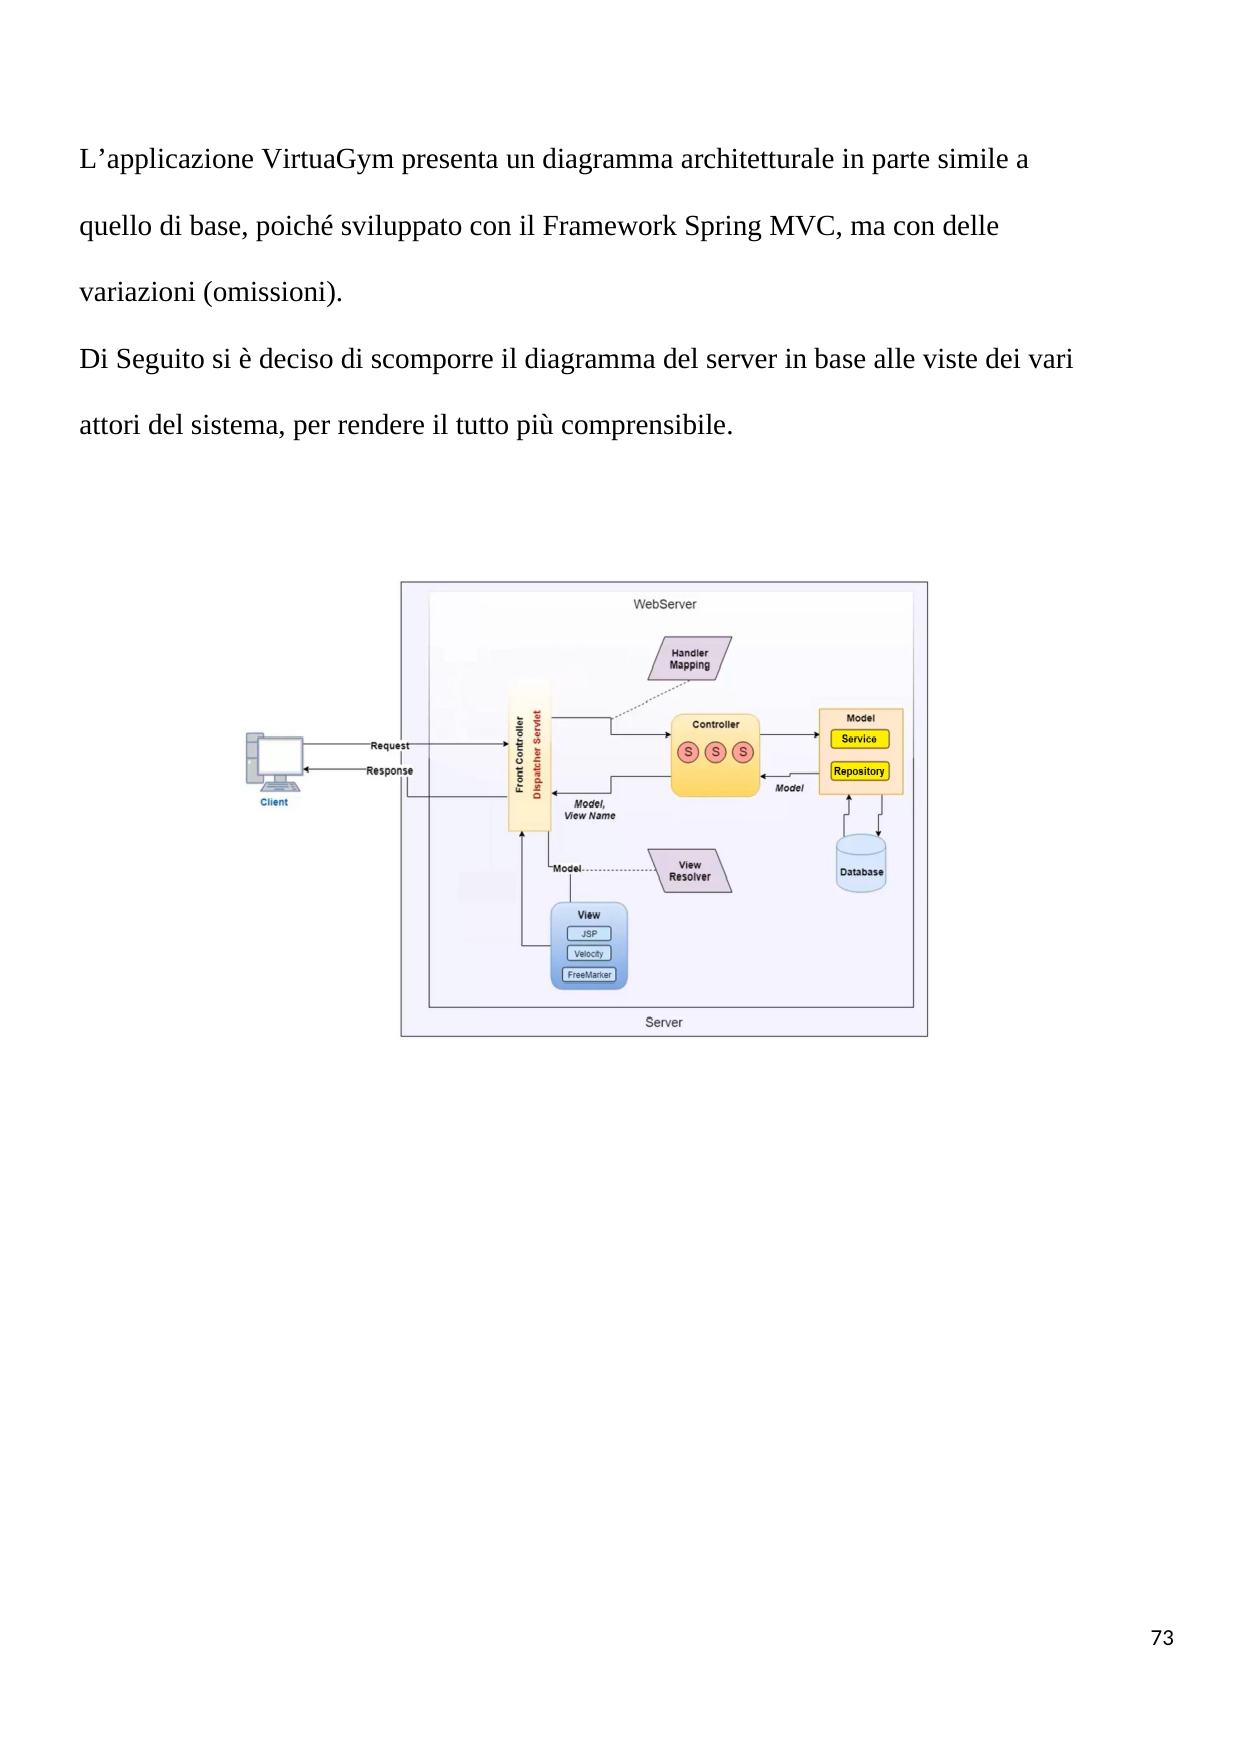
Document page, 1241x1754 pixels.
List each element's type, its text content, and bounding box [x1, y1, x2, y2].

picture [198, 562, 962, 1054]
text L’applicazione VirtuaGym presenta un diagramma architetturale in parte simile a quello di base, poiché sviluppato con il Framework Spring MVC, ma con delle variazioni (omissioni). Di Seguito si è deciso di scomporre il diagramma del server in base alle viste dei vari attori del sistema, per rendere il tutto più comprensibile. [79, 142, 1081, 441]
